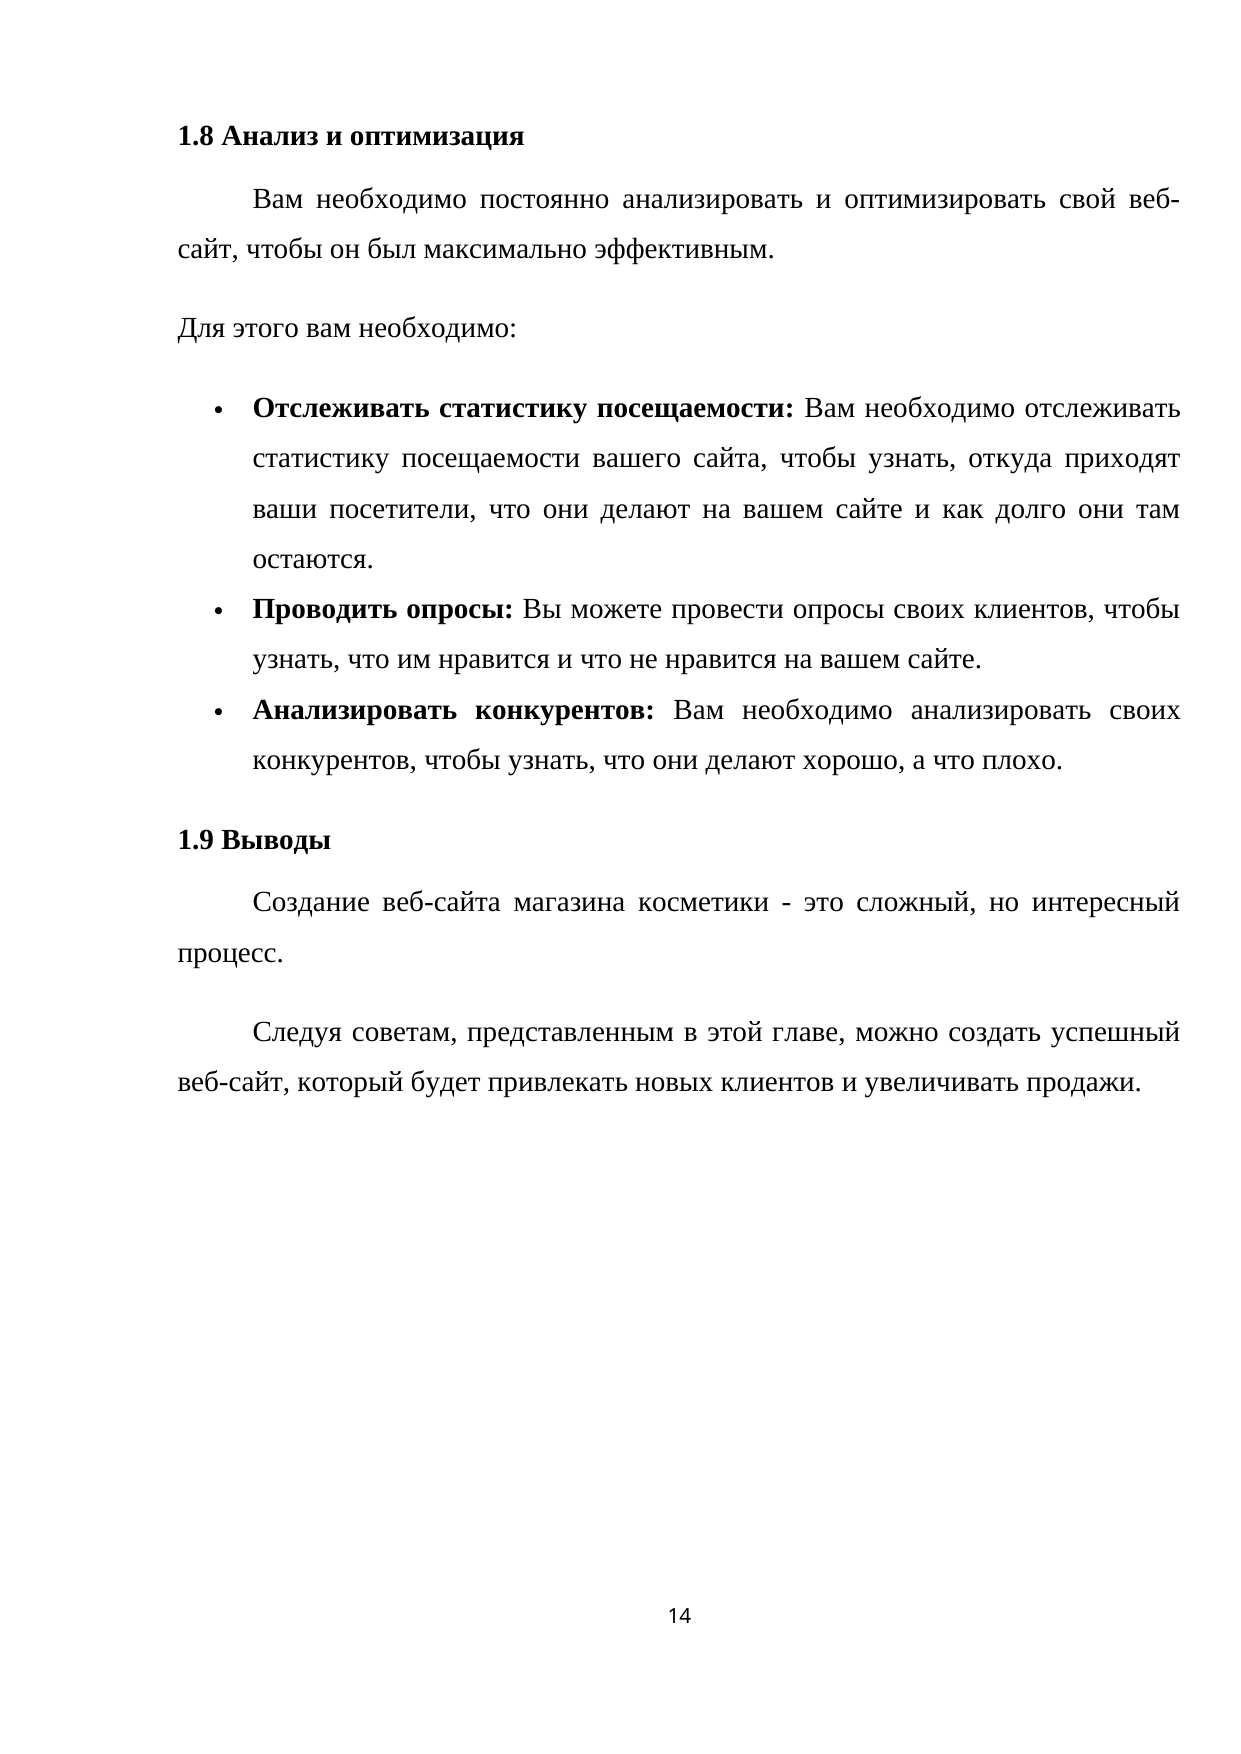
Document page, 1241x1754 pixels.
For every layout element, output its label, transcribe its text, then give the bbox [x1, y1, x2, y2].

list Проводить опросы: Вы можете провести опросы своих клиентов, чтобы узнать, что им нравится и что не нравится на вашем сайте. [215, 591, 1181, 675]
subtitle 1.9 Выводы [177, 822, 1181, 855]
text Вам необходимо постоянно анализировать и оптимизировать свой веб-сайт, чтобы он был максимально эффективным. [177, 181, 1181, 265]
list Анализировать конкурентов: Вам необходимо анализировать своих конкурентов, чтобы узнать, что они делают хорошо, а что плохо. [215, 692, 1181, 776]
text Следуя советам, представленным в этой главе, можно создать успешный веб-сайт, который будет привлекать новых клиентов и увеличивать продажи. [177, 1014, 1181, 1098]
subtitle 1.8 Анализ и оптимизация [177, 118, 1181, 152]
list Отслеживать статистику посещаемости: Вам необходимо отслеживать статистику посещаемости вашего сайта, чтобы узнать, откуда приходят ваши посетители, что они делают на вашем сайте и как долго они там остаются. [215, 390, 1181, 574]
text Для этого вам необходимо: [177, 311, 1181, 344]
text Создание веб-сайта магазина косметики - это сложный, но интересный процесс. [177, 884, 1181, 968]
